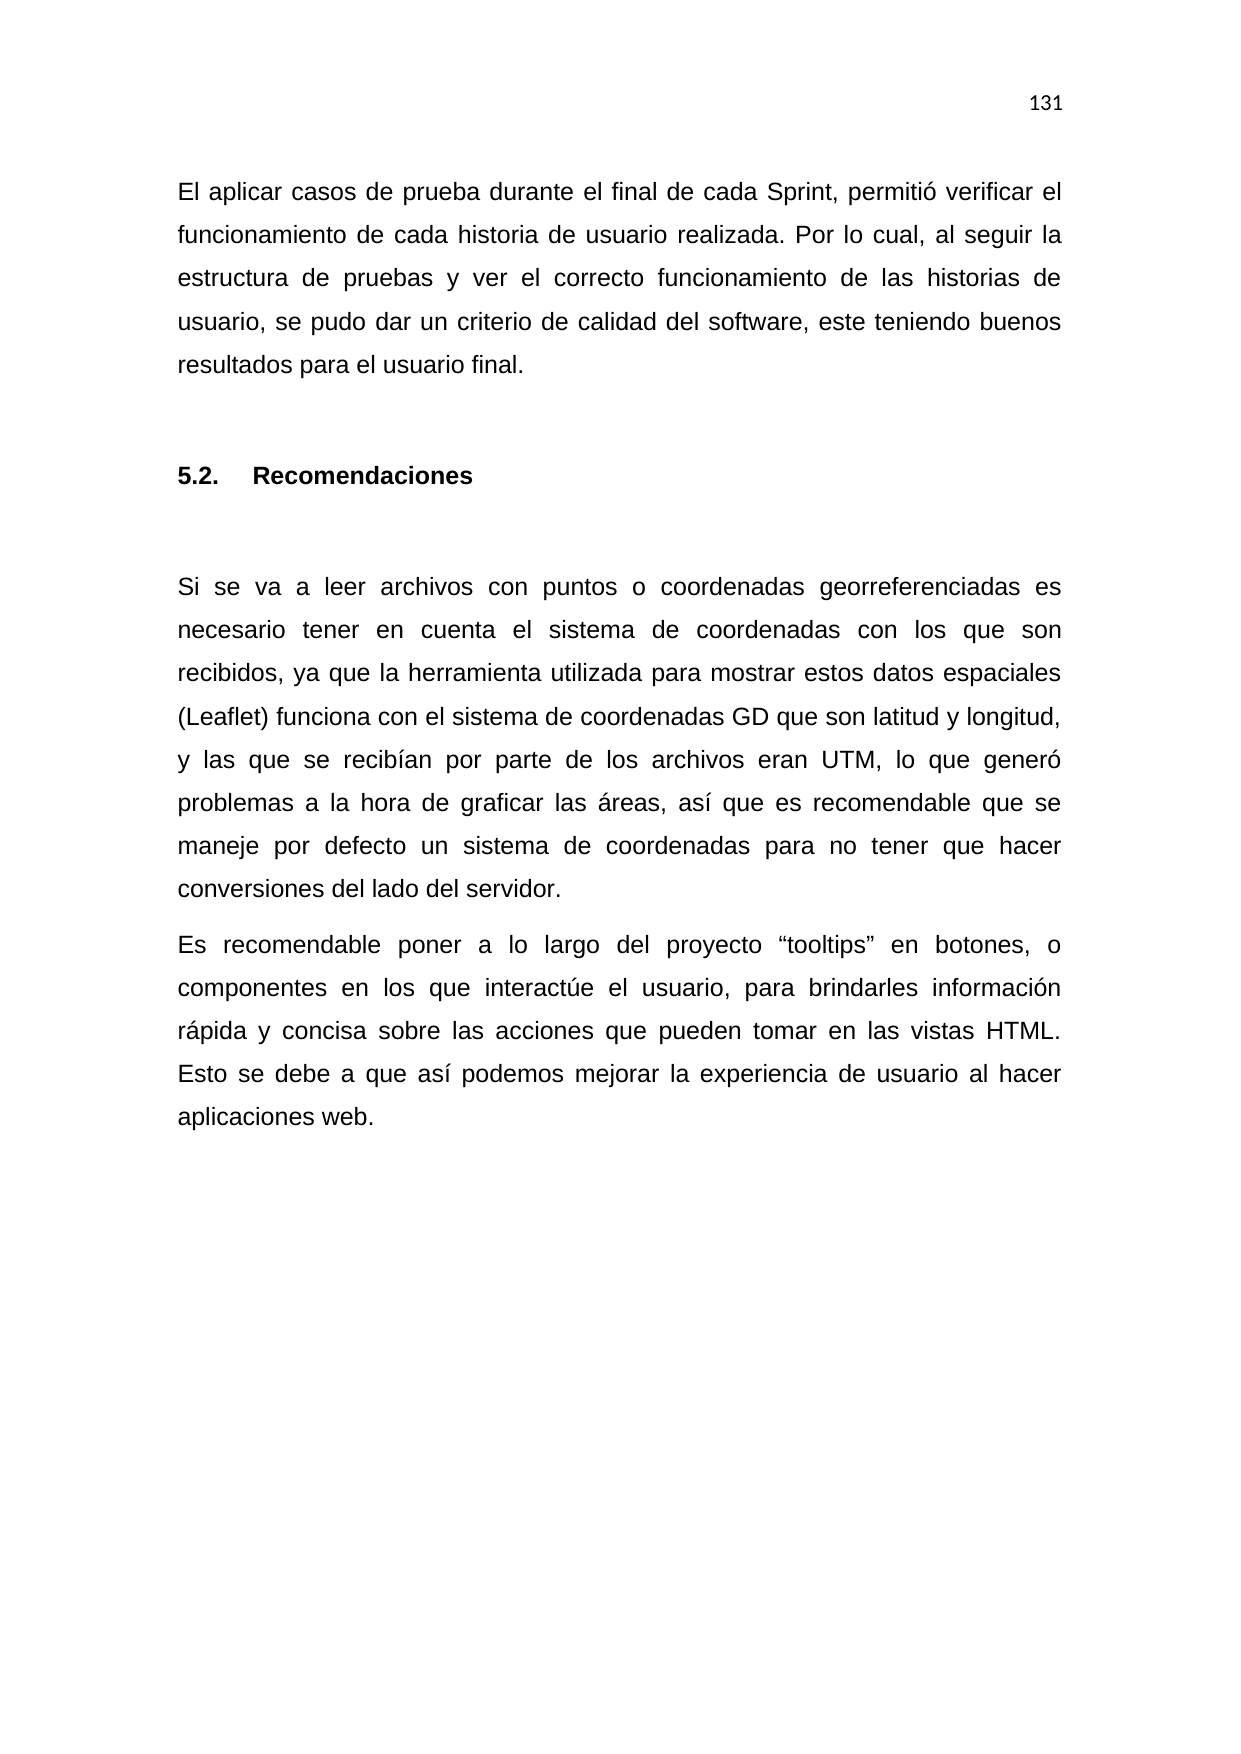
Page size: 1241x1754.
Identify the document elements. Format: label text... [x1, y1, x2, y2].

text El aplicar casos de prueba durante el final de cada Sprint, permitió verificar el funcionamiento de cada historia de usuario realizada. Por lo cual, al seguir la estructura de pruebas y ver el correcto funcionamiento de las historias de usuario, se pudo dar un criterio de calidad del software, este teniendo buenos resultados para el usuario final. [177, 177, 1063, 378]
text Es recomendable poner a lo largo del proyecto “tooltips” en botones, o componentes en los que interactúe el usuario, para brindarles información rápida y concisa sobre las acciones que pueden tomar en las vistas HTML. Esto se debe a que así podemos mejorar la experiencia de usuario al hacer aplicaciones web. [177, 930, 1063, 1131]
subtitle Recomendaciones [177, 461, 1063, 490]
text Si se va a leer archivos con puntos o coordenadas georreferenciadas es necesario tener en cuenta el sistema de coordenadas con los que son recibidos, ya que la herramienta utilizada para mostrar estos datos espaciales (Leaflet) funciona con el sistema de coordenadas GD que son latitud y longitud, y las que se recibían por parte de los archivos eran UTM, lo que generó problemas a la hora de graficar las áreas, así que es recomendable que se maneje por defecto un sistema de coordenadas para no tener que hacer conversiones del lado del servidor. [177, 572, 1063, 903]
